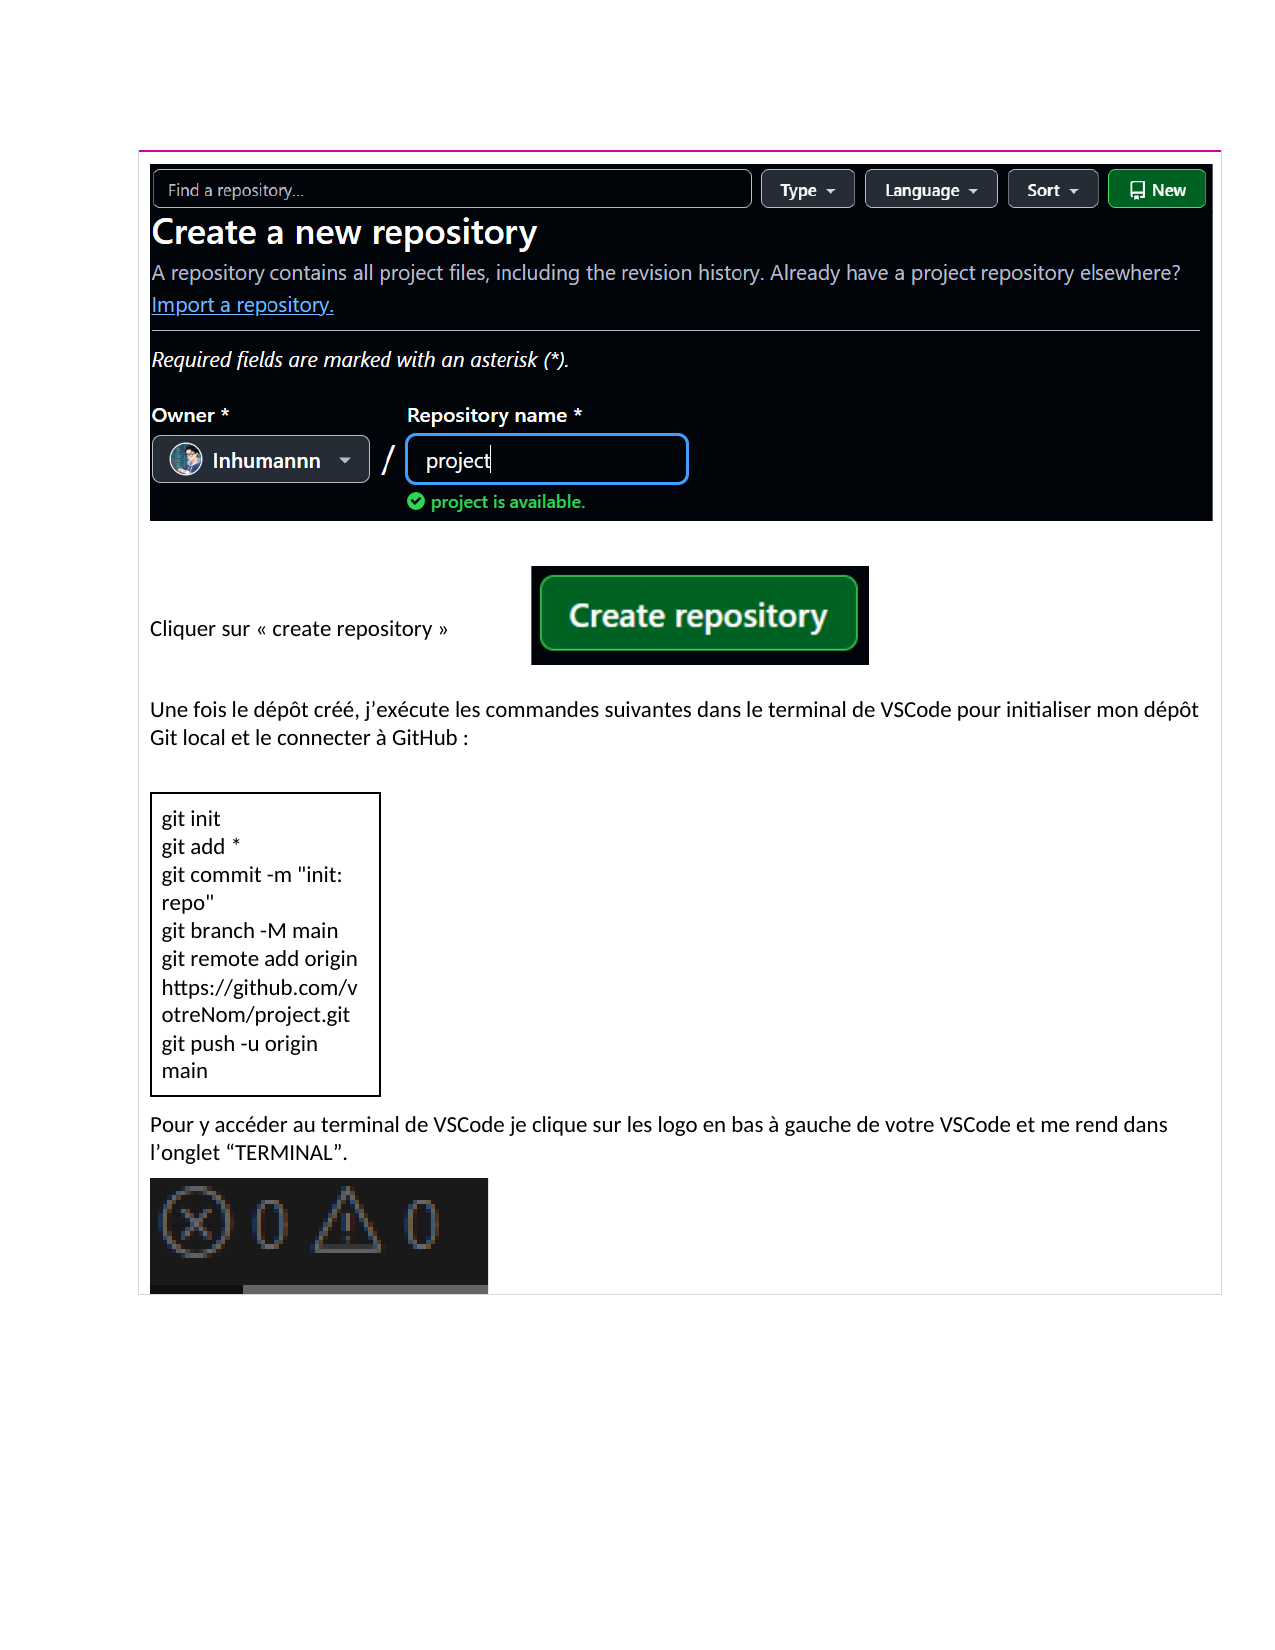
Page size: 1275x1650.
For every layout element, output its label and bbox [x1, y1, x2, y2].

picture [150, 164, 1213, 521]
picture [531, 566, 869, 665]
table_cell [139, 152, 1221, 1294]
picture [150, 1178, 489, 1294]
